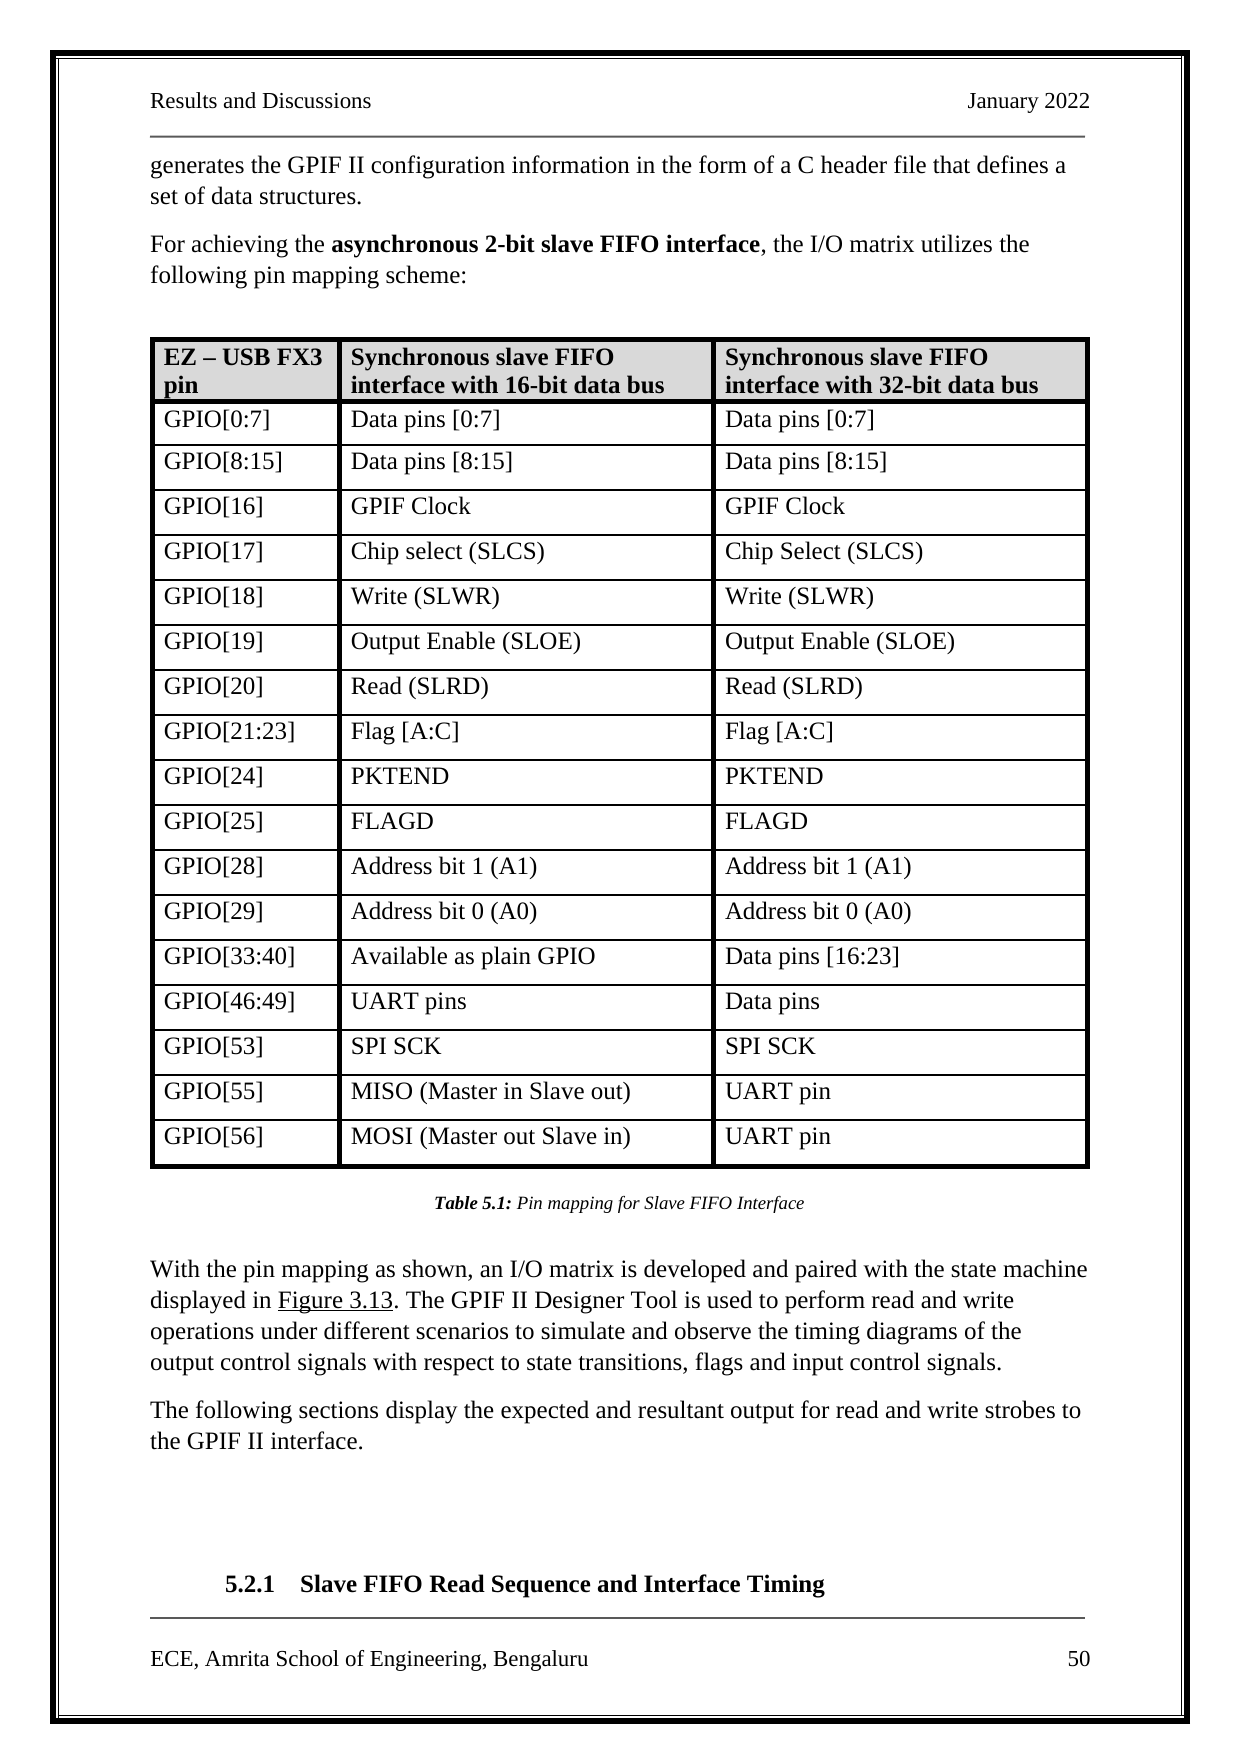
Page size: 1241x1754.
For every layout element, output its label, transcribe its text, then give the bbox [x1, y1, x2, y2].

table_cell GPIO[55] [155, 1076, 337, 1119]
table_cell FLAGD [342, 806, 711, 849]
table_cell Read (SLRD) [342, 671, 711, 714]
table_cell GPIO[17] [155, 536, 337, 579]
table_header Synchronous slave FIFO interface with 16-bit data bus [342, 342, 711, 399]
table_cell Write (SLWR) [342, 581, 711, 624]
text generates the GPIF II configuration information in the form of a C header file that defines a set of data structures. [150, 150, 1090, 210]
table_cell Data pins [8:15] [342, 446, 711, 489]
table_cell Flag [A:C] [716, 716, 1085, 759]
text For achieving the asynchronous 2-bit slave FIFO interface, the I/O matrix utilizes the following pin mapping scheme: [150, 229, 1090, 288]
table_cell GPIO[29] [155, 896, 337, 939]
text Table 5.1: Pin mapping for Slave FIFO Interface [150, 1192, 1090, 1214]
table_cell FLAGD [716, 806, 1085, 849]
table_cell GPIO[25] [155, 806, 337, 849]
table_cell Output Enable (SLOE) [716, 626, 1085, 669]
table_cell Available as plain GPIO [342, 941, 711, 984]
table_cell Data pins [8:15] [716, 446, 1085, 489]
table_cell PKTEND [342, 761, 711, 804]
table_cell SPI SCK [342, 1031, 711, 1074]
table_cell PKTEND [716, 761, 1085, 804]
table_cell GPIO[56] [155, 1121, 337, 1164]
table_cell GPIO[0:7] [155, 404, 337, 444]
table_cell Chip Select (SLCS) [716, 536, 1085, 579]
table_cell MOSI (Master out Slave in) [342, 1121, 711, 1164]
table_cell Write (SLWR) [716, 581, 1085, 624]
table_cell GPIO[20] [155, 671, 337, 714]
table_cell Address bit 0 (A0) [342, 896, 711, 939]
table_cell Address bit 1 (A1) [716, 851, 1085, 894]
table_cell Chip select (SLCS) [342, 536, 711, 579]
table_cell Flag [A:C] [342, 716, 711, 759]
table_cell Data pins [716, 986, 1085, 1029]
table_cell Address bit 0 (A0) [716, 896, 1085, 939]
table_cell GPIO[21:23] [155, 716, 337, 759]
table_cell GPIO[33:40] [155, 941, 337, 984]
table_cell UART pins [342, 986, 711, 1029]
table_cell SPI SCK [716, 1031, 1085, 1074]
table_header EZ – USB FX3 pin [155, 342, 337, 399]
table_cell Address bit 1 (A1) [342, 851, 711, 894]
table_cell GPIF Clock [342, 491, 711, 534]
table_cell GPIO[19] [155, 626, 337, 669]
table_cell Data pins [0:7] [342, 404, 711, 444]
table_cell GPIO[16] [155, 491, 337, 534]
table_cell GPIO[18] [155, 581, 337, 624]
table_cell Output Enable (SLOE) [342, 626, 711, 669]
table_cell Data pins [0:7] [716, 404, 1085, 444]
table_cell GPIO[8:15] [155, 446, 337, 489]
table_cell GPIO[28] [155, 851, 337, 894]
text With the pin mapping as shown, an I/O matrix is developed and paired with the state machine displayed in Figure 3.13. The GPIF II Designer Tool is used to perform read and write operations under different scenarios to simulate and observe the timing diagrams of the output control signals with respect to state transitions, flags and input control signals. [150, 1254, 1090, 1376]
text The following sections display the expected and resultant output for read and write strobes to the GPIF II interface. [150, 1395, 1090, 1454]
table_cell GPIF Clock [716, 491, 1085, 534]
table_cell GPIO[53] [155, 1031, 337, 1074]
table_cell UART pin [716, 1076, 1085, 1119]
table_cell UART pin [716, 1121, 1085, 1164]
table_cell GPIO[24] [155, 761, 337, 804]
table_cell Read (SLRD) [716, 671, 1085, 714]
text 5.2.1 Slave FIFO Read Sequence and Interface Timing [225, 1569, 1090, 1598]
table_header Synchronous slave FIFO interface with 32-bit data bus [716, 342, 1085, 399]
table_cell GPIO[46:49] [155, 986, 337, 1029]
table_cell Data pins [16:23] [716, 941, 1085, 984]
table_cell MISO (Master in Slave out) [342, 1076, 711, 1119]
